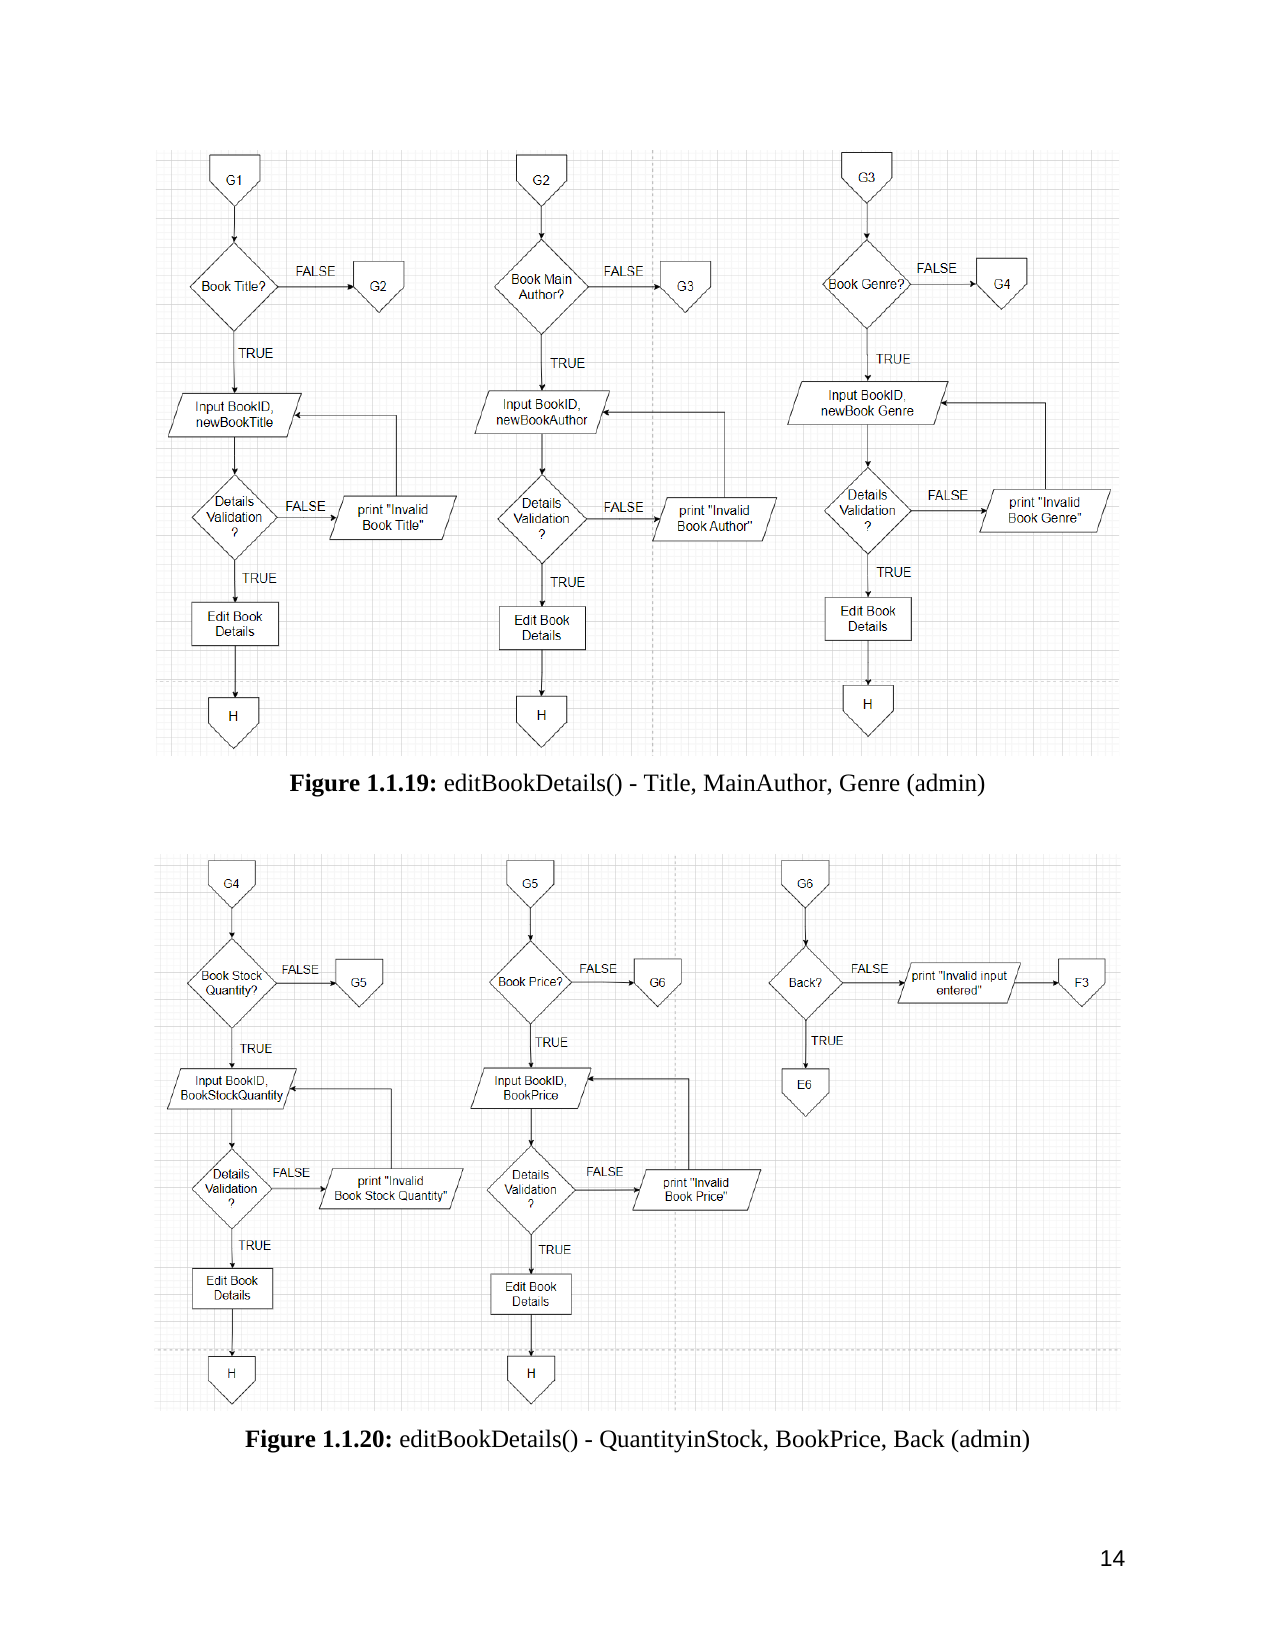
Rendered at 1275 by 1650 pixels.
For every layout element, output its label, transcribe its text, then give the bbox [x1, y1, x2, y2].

text Figure 1.1.20: editBookDetails() - QuantityinStock, BookPrice, Back (admin) [150, 1424, 1125, 1452]
picture [154, 854, 1121, 1411]
picture [155, 150, 1120, 756]
text Figure 1.1.19: editBookDetails() - Title, MainAuthor, Genre (admin) [150, 768, 1125, 797]
